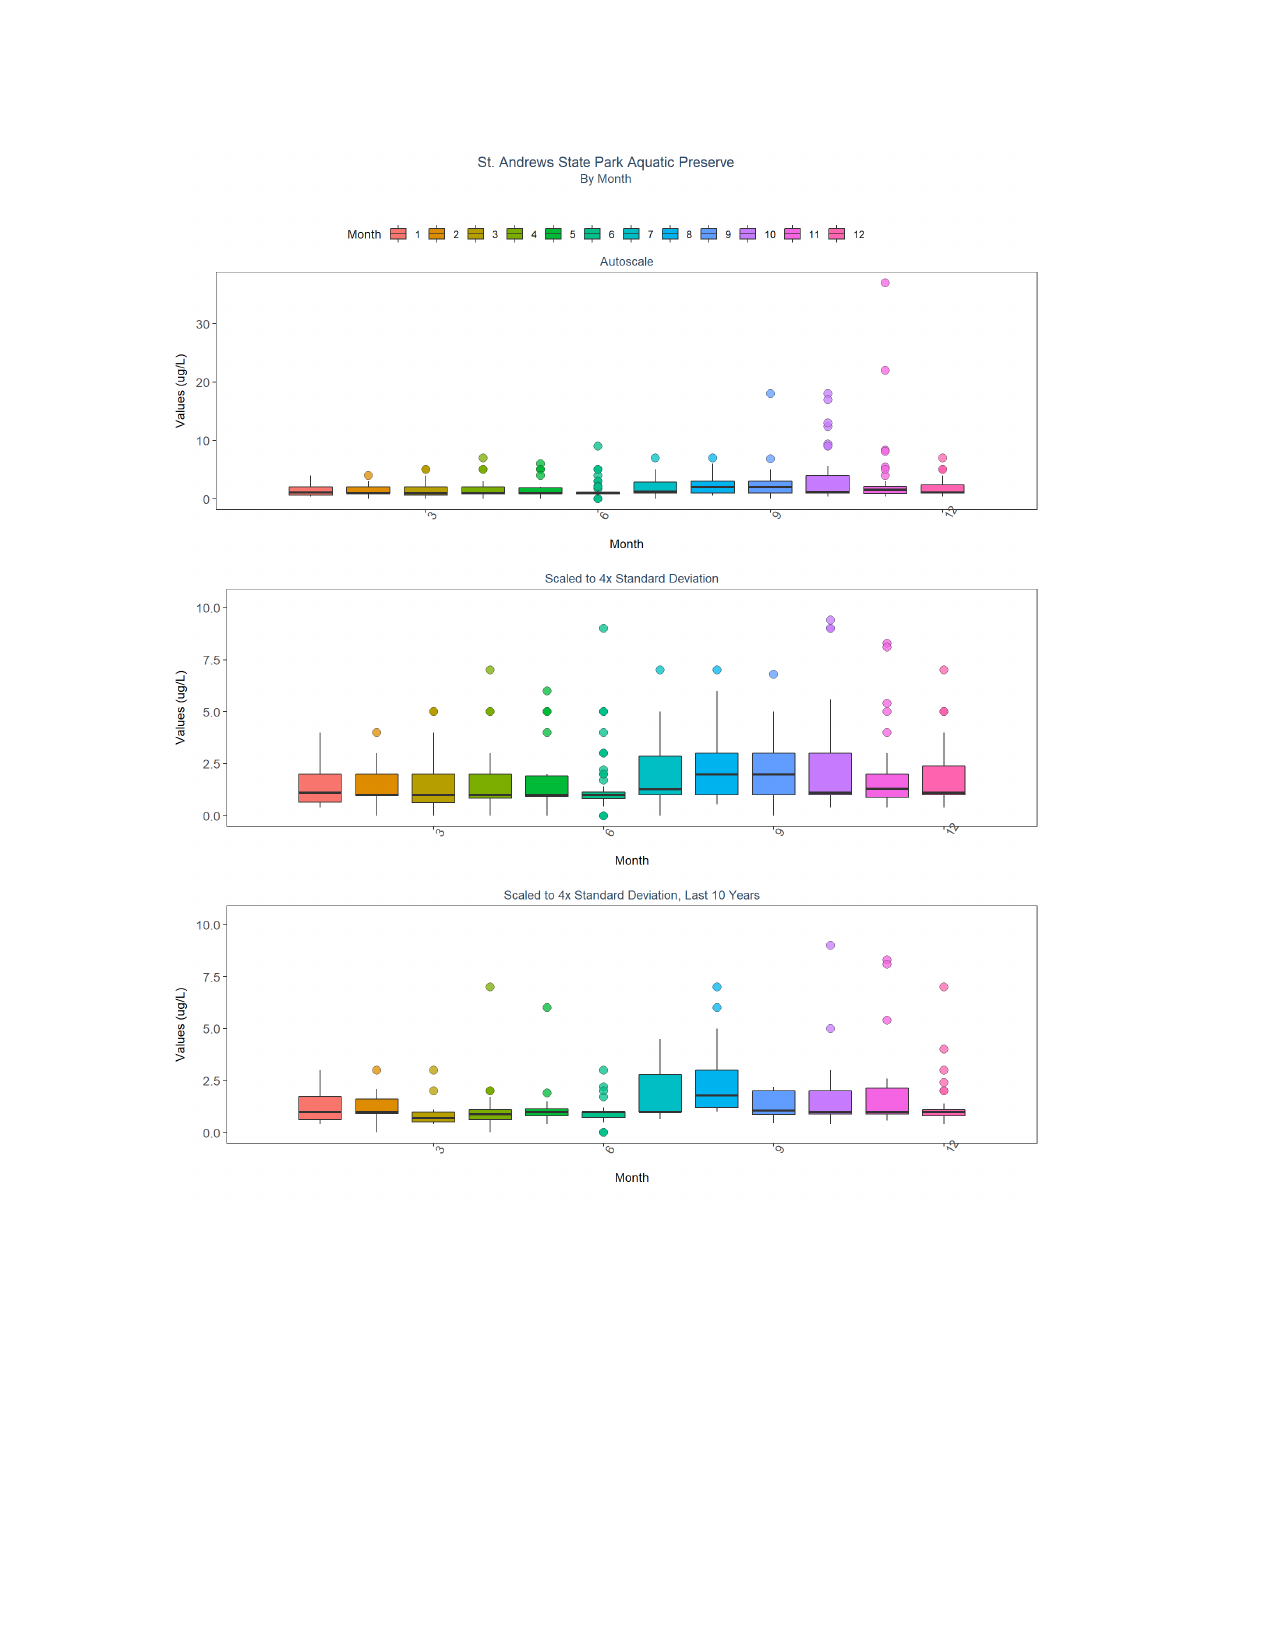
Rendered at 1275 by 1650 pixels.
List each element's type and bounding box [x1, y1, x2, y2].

picture [168, 150, 1044, 1200]
